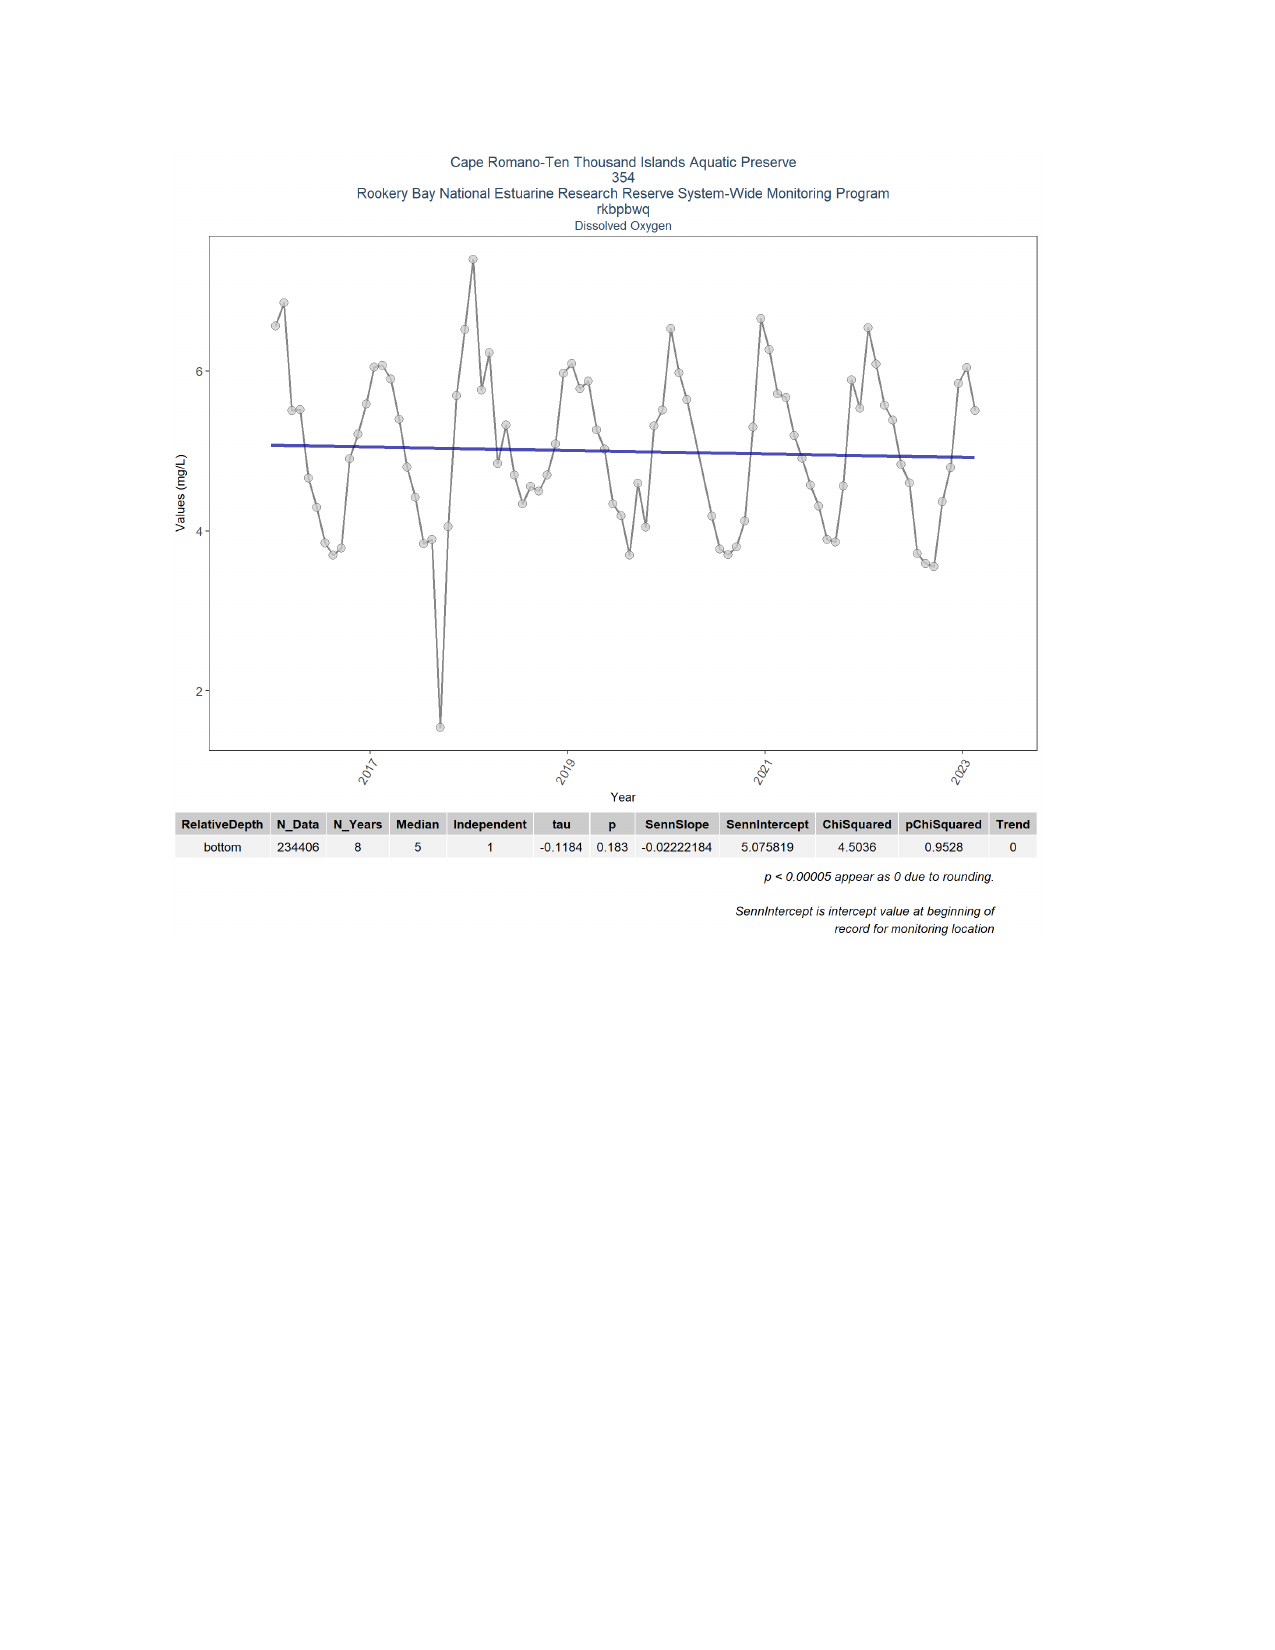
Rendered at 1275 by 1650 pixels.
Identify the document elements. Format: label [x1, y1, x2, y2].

picture [168, 150, 1044, 938]
